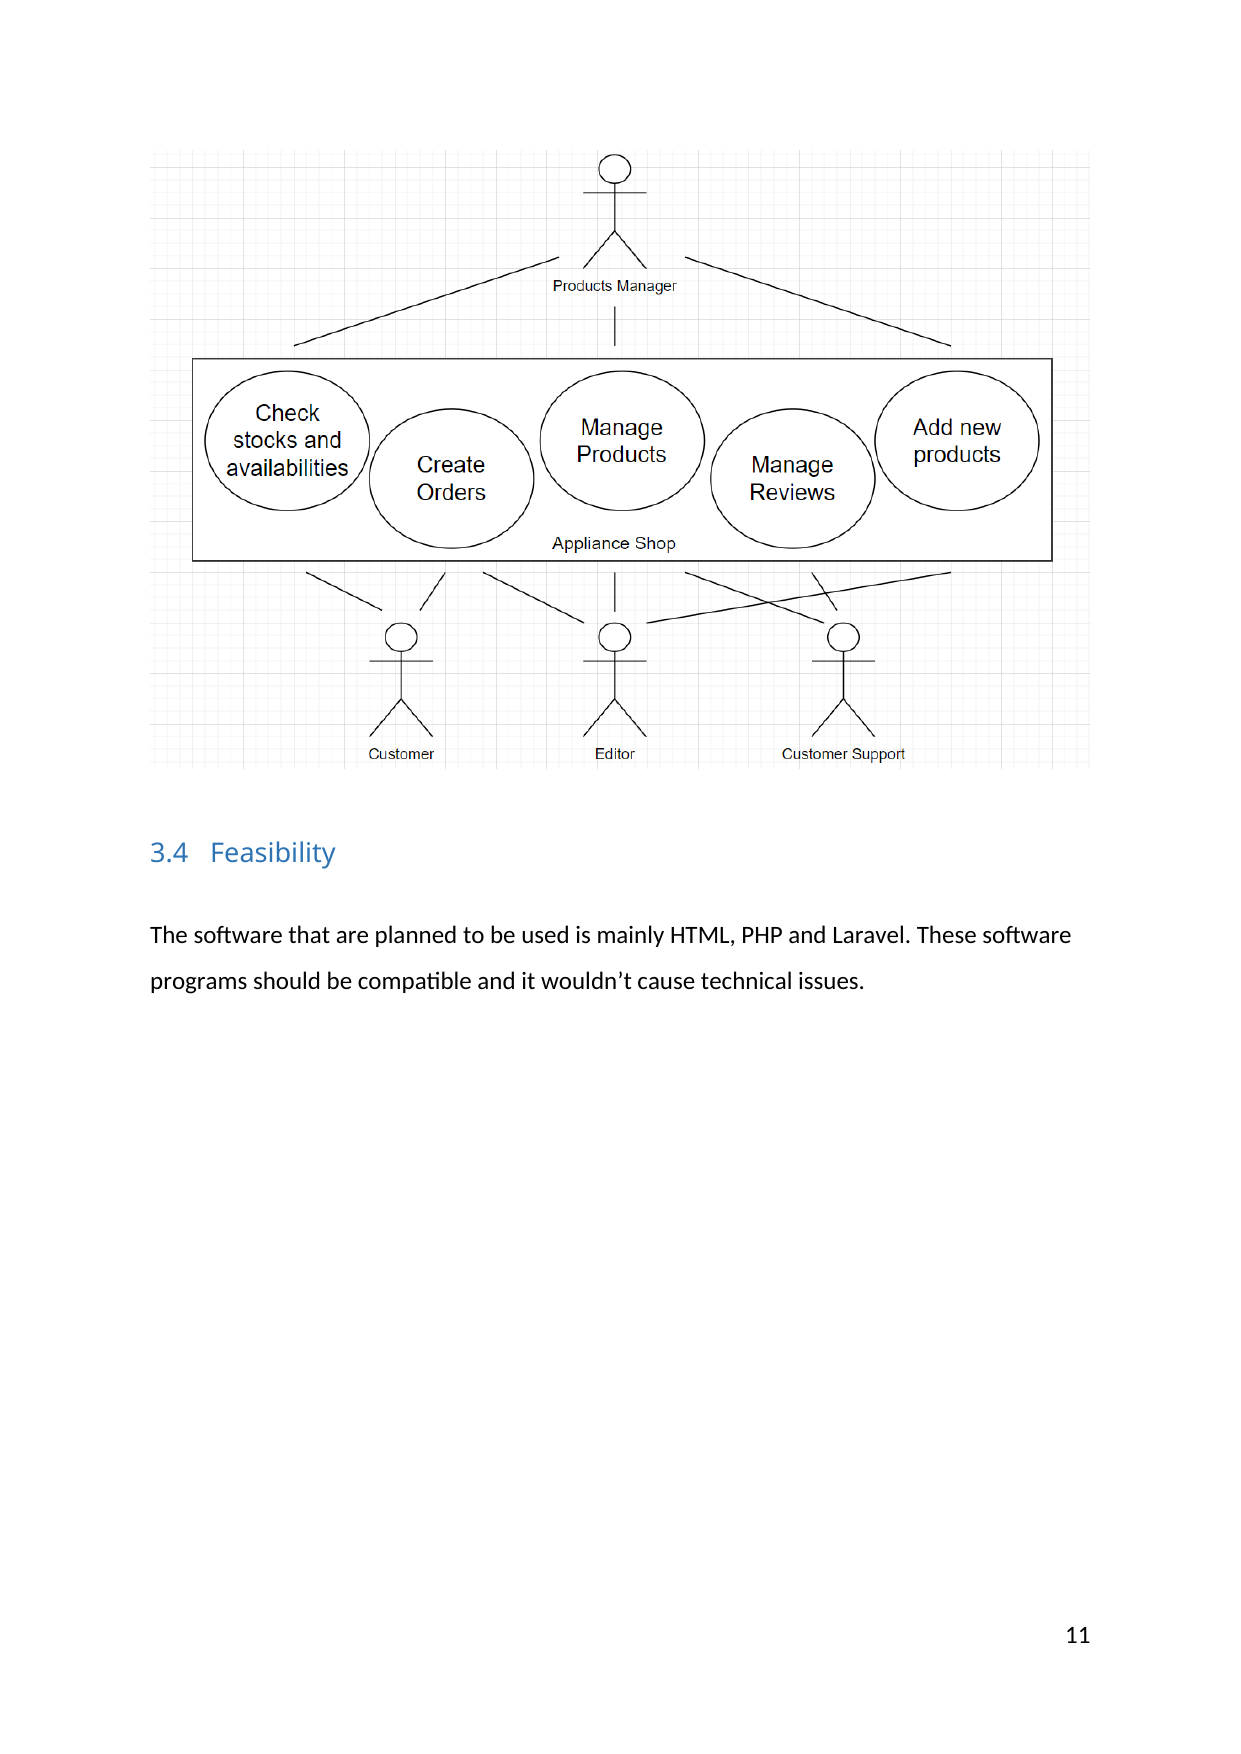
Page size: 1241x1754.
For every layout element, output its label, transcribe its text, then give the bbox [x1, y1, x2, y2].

picture [150, 150, 1091, 769]
subtitle Feasibility [150, 834, 1090, 871]
text The software that are planned to be used is mainly HTML, PHP and Laravel. These software programs should be compatible and it wouldn’t cause technical issues. [150, 919, 1090, 996]
